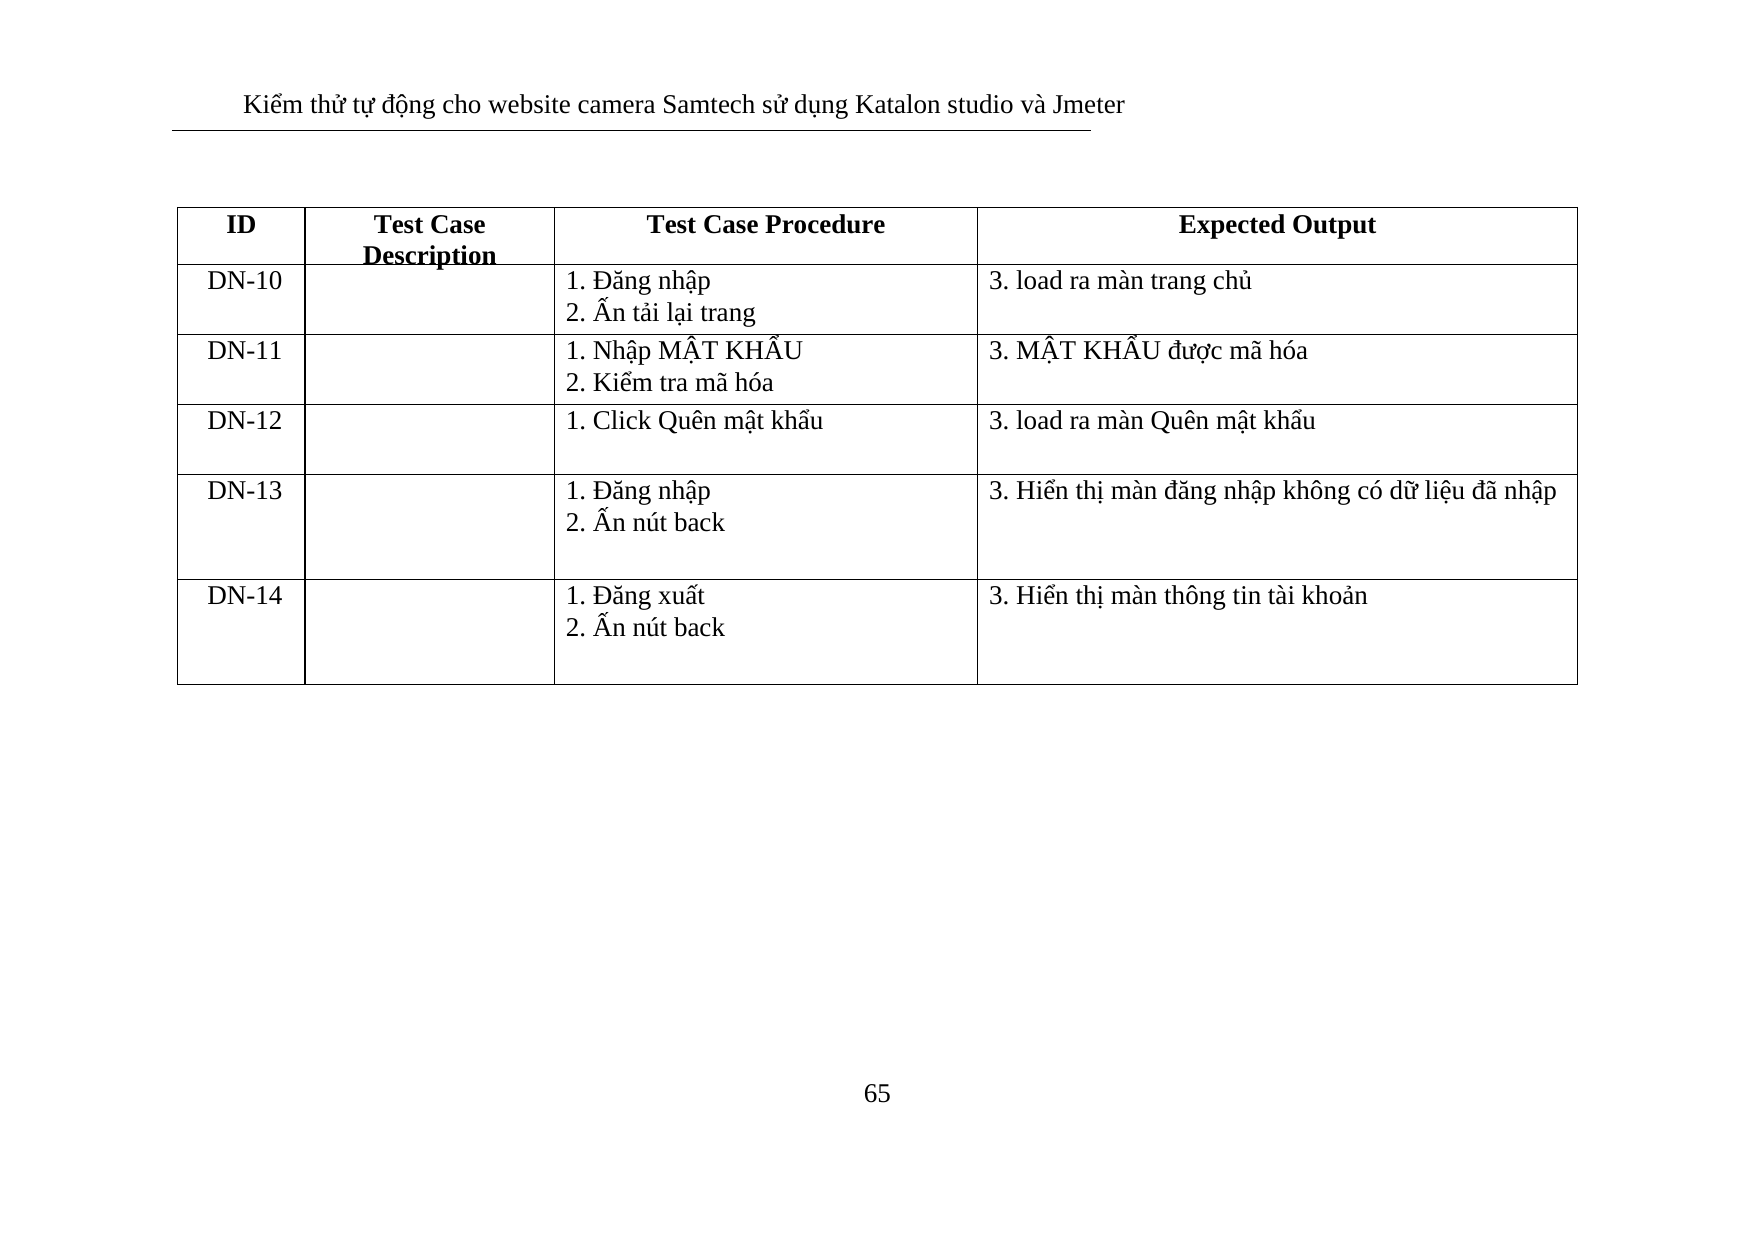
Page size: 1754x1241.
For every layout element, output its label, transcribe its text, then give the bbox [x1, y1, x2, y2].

table_cell [306, 405, 554, 473]
table_cell DN-11 [178, 335, 304, 403]
table_cell DN-10 [178, 265, 304, 333]
table_cell [306, 475, 554, 578]
table_header Test Case Description [306, 208, 554, 264]
table_cell [306, 265, 554, 333]
table_cell 3. load ra màn trang chủ [978, 265, 1577, 333]
table_cell 3. Hiển thị màn thông tin tài khoản [978, 580, 1577, 683]
table_header Test Case Procedure [555, 208, 977, 264]
table_cell 3. load ra màn Quên mật khẩu [978, 405, 1577, 473]
table_cell 1. Đăng nhập 2. Ấn tải lại trang [555, 265, 977, 333]
table_cell DN-13 [178, 475, 304, 578]
table_header Expected Output [978, 208, 1577, 264]
table_cell DN-12 [178, 405, 304, 473]
table_cell [306, 580, 554, 683]
table_cell 1. Đăng nhập 2. Ấn nút back [555, 475, 977, 578]
table_cell DN-14 [178, 580, 304, 683]
table_cell 1. Nhập MẬT KHẨU 2. Kiểm tra mã hóa [555, 335, 977, 403]
table_cell [306, 335, 554, 403]
table_cell 1. Đăng xuất 2. Ấn nút back [555, 580, 977, 683]
table_cell 3. MẬT KHẨU được mã hóa [978, 335, 1577, 403]
table_header ID [178, 208, 304, 264]
table_cell 3. Hiển thị màn đăng nhập không có dữ liệu đã nhập [978, 475, 1577, 578]
table_cell 1. Click Quên mật khẩu [555, 405, 977, 473]
